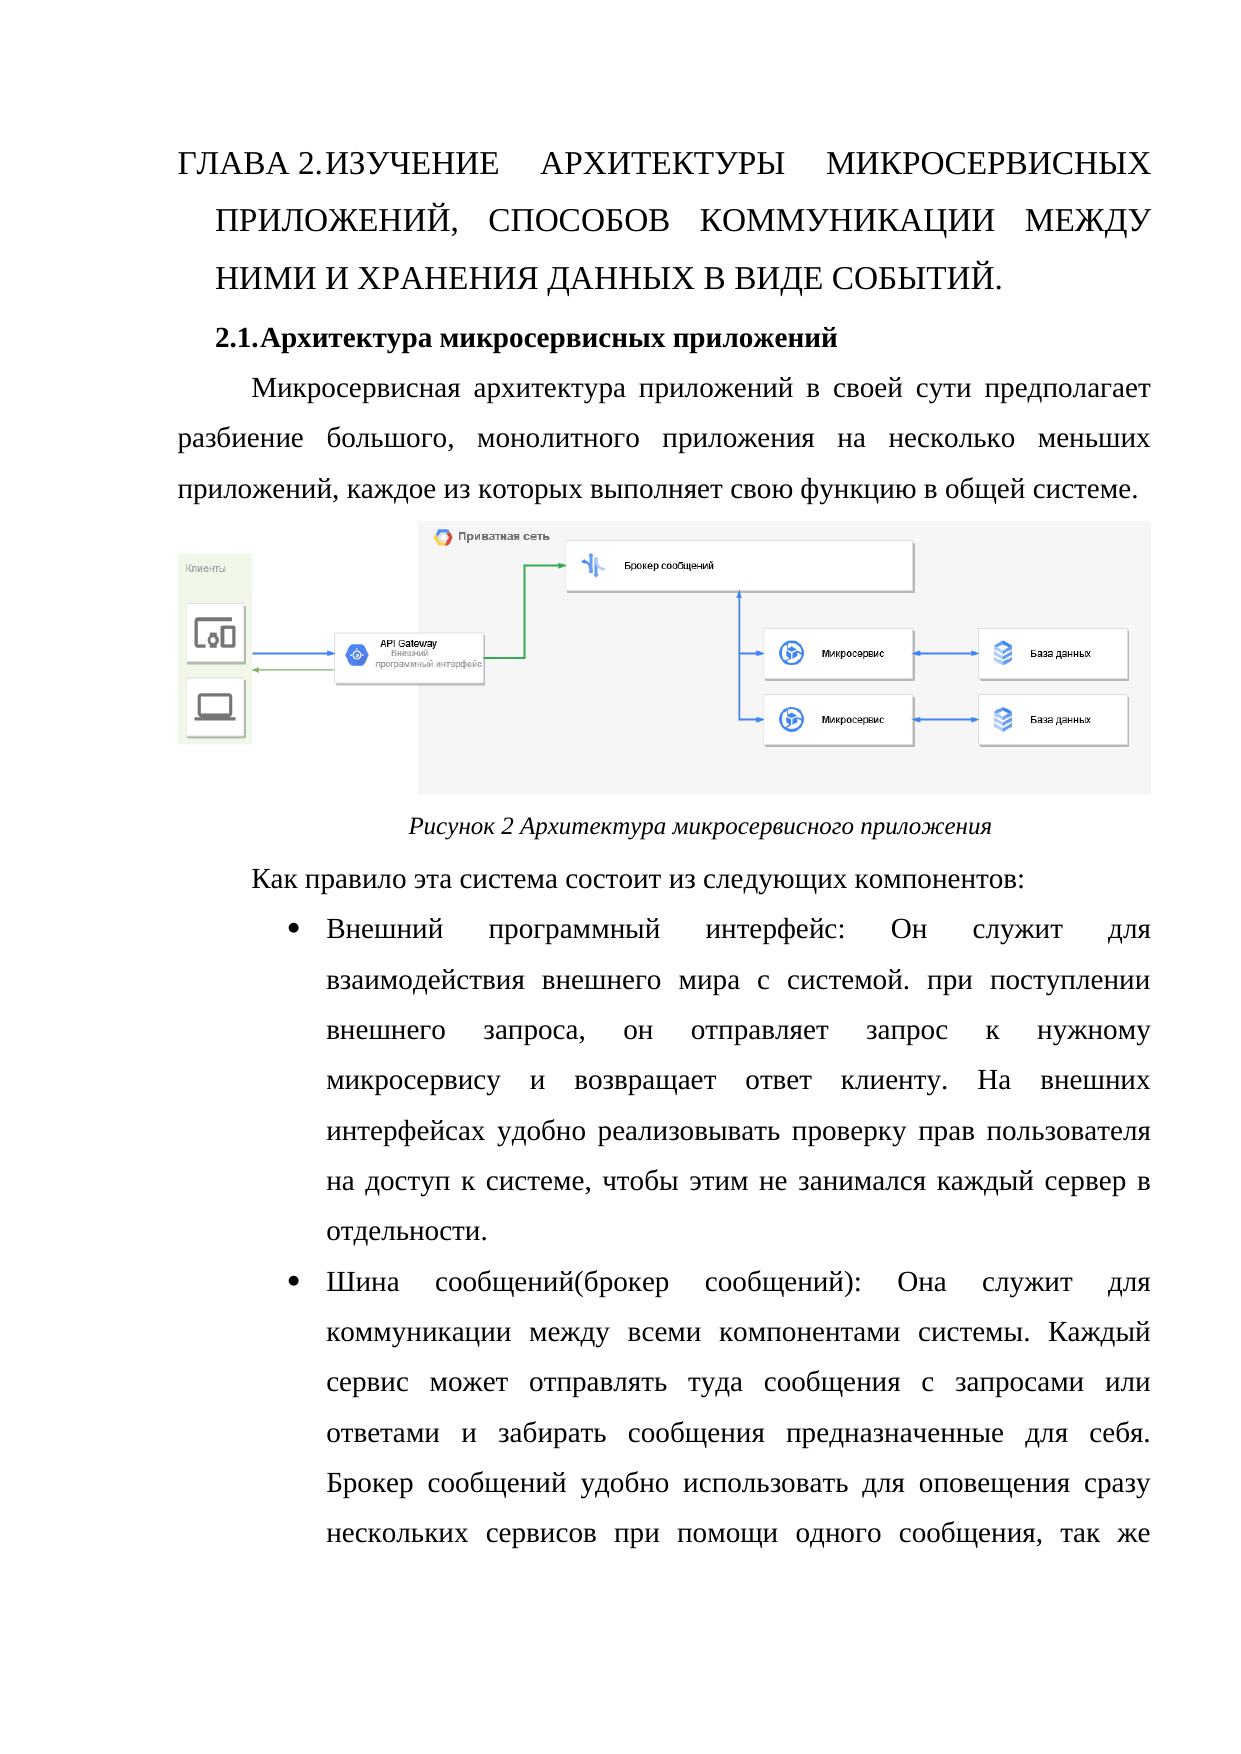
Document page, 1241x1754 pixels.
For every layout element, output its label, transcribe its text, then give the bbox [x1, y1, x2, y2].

subtitle ИЗУЧЕНИЕ АРХИТЕКТУРЫ МИКРОСЕРВИСНЫХ ПРИЛОЖЕНИЙ, СПОСОБОВ КОММУНИКАЦИИ МЕЖДУ НИМИ И ХРАНЕНИЯ ДАННЫХ В ВИДЕ СОБЫТИЙ. [177, 143, 1152, 296]
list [288, 1264, 1152, 1549]
picture [177, 521, 1152, 795]
subtitle Архитектура микросервисных приложений [215, 320, 1152, 353]
text Микросервисная архитектура приложений в своей сути предполагает разбиение большого, монолитного приложения на несколько меньших приложений, каждое из которых выполняет свою функцию в общей системе. [177, 370, 1152, 504]
list Внешний программный интерфейс: Он служит для взаимодействия внешнего мира с системой. при поступлении внешнего запроса, он отправляет запрос к нужному микросервису и возвращает ответ клиенту. На внешних интерфейсах удобно реализовывать проверку прав пользователя на доступ к системе, чтобы этим не занимался каждый сервер в отдельности. [288, 911, 1152, 1247]
text Как правило эта система состоит из следующих компонентов: [177, 861, 1152, 894]
